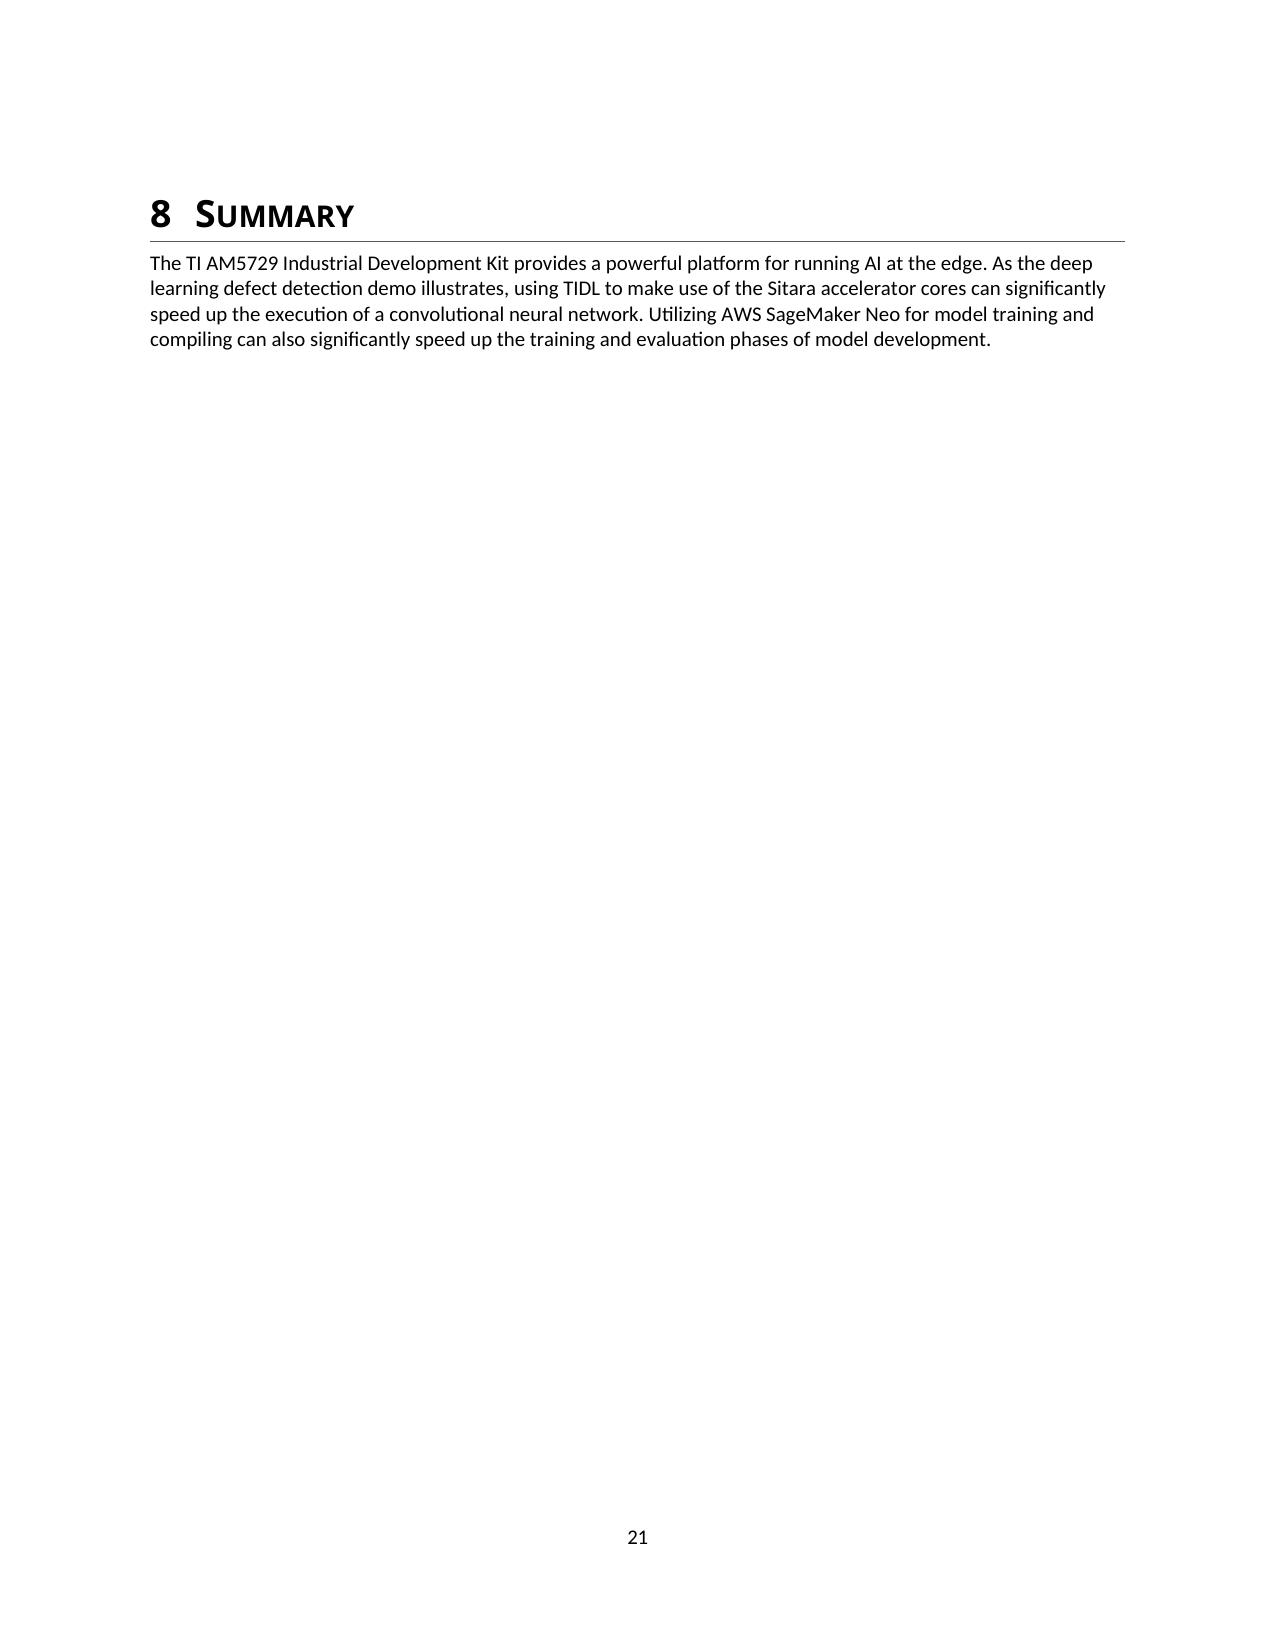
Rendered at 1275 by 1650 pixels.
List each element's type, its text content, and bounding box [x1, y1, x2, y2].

subtitle Summary [150, 187, 1125, 241]
text The TI AM5729 Industrial Development Kit provides a powerful platform for running AI at the edge. As the deep learning defect detection demo illustrates, using TIDL to make use of the Sitara accelerator cores can significantly speed up the execution of a convolutional neural network. Utilizing AWS SageMaker Neo for model training and compiling can also significantly speed up the training and evaluation phases of model development. [150, 250, 1125, 352]
